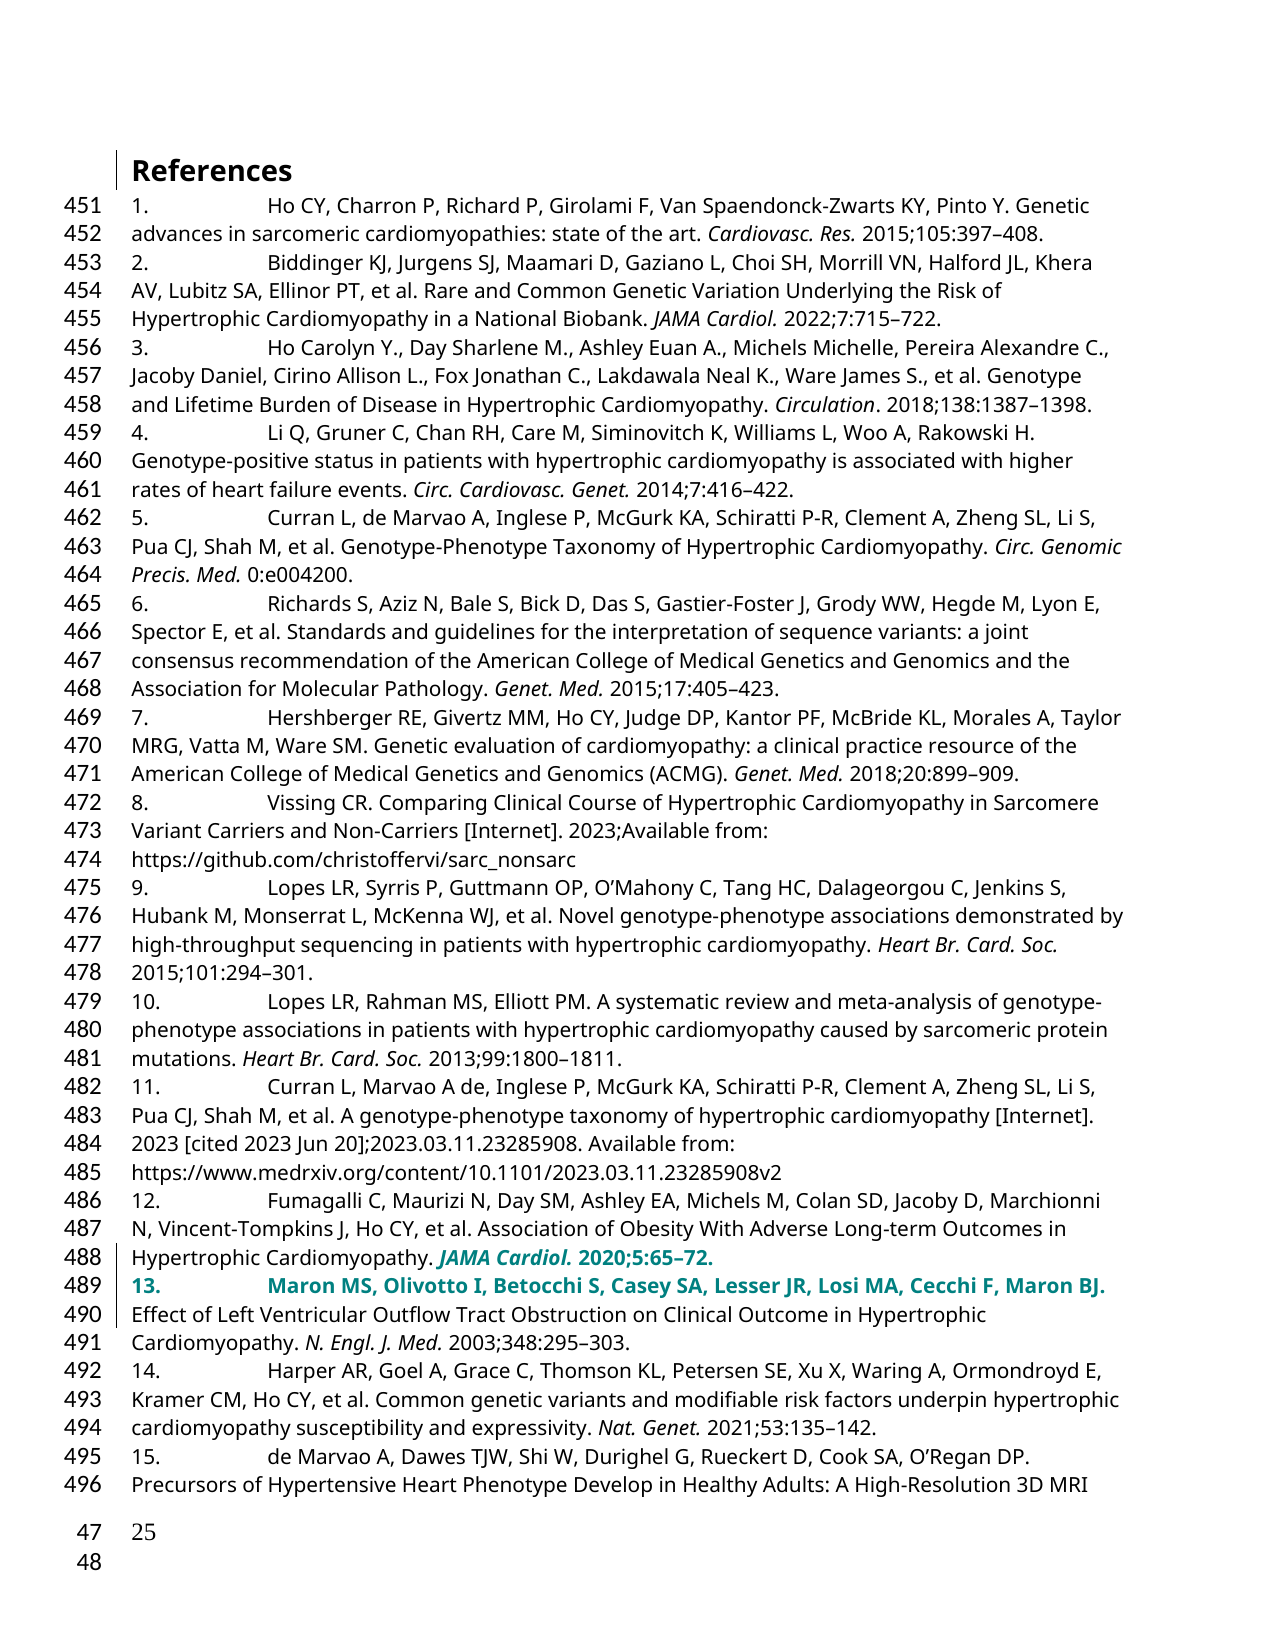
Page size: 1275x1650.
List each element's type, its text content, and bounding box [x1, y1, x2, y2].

text 6. Richards S, Aziz N, Bale S, Bick D, Das S, Gastier-Foster J, Grody WW, Hegde M, Lyon E, Spector E, et al. Standards and guidelines for the interpretation of sequence variants: a joint consensus recommendation of the American College of Medical Genetics and Genomics and the Association for Molecular Pathology. Genet. Med. 2015;17:405–423. [131, 589, 1125, 703]
text 5. Curran L, de Marvao A, Inglese P, McGurk KA, Schiratti P-R, Clement A, Zheng SL, Li S, Pua CJ, Shah M, et al. Genotype-Phenotype Taxonomy of Hypertrophic Cardiomyopathy. Circ. Genomic Precis. Med. 0:e004200. [131, 503, 1125, 589]
text 2. Biddinger KJ, Jurgens SJ, Maamari D, Gaziano L, Choi SH, Morrill VN, Halford JL, Khera AV, Lubitz SA, Ellinor PT, et al. Rare and Common Genetic Variation Underlying the Risk of Hypertrophic Cardiomyopathy in a National Biobank. JAMA Cardiol. 2022;7:715–722. [131, 248, 1125, 333]
text 3. Ho Carolyn Y., Day Sharlene M., Ashley Euan A., Michels Michelle, Pereira Alexandre C., Jacoby Daniel, Cirino Allison L., Fox Jonathan C., Lakdawala Neal K., Ware James S., et al. Genotype and Lifetime Burden of Disease in Hypertrophic Cardiomyopathy. Circulation. 2018;138:1387–1398. [131, 333, 1125, 418]
text References [131, 150, 1125, 190]
text 10. Lopes LR, Rahman MS, Elliott PM. A systematic review and meta-analysis of genotype-phenotype associations in patients with hypertrophic cardiomyopathy caused by sarcomeric protein mutations. Heart Br. Card. Soc. 2013;99:1800–1811. [131, 987, 1125, 1072]
text 1. Ho CY, Charron P, Richard P, Girolami F, Van Spaendonck-Zwarts KY, Pinto Y. Genetic advances in sarcomeric cardiomyopathies: state of the art. Cardiovasc. Res. 2015;105:397–408. [131, 190, 1125, 248]
text 14. Harper AR, Goel A, Grace C, Thomson KL, Petersen SE, Xu X, Waring A, Ormondroyd E, Kramer CM, Ho CY, et al. Common genetic variants and modifiable risk factors underpin hypertrophic cardiomyopathy susceptibility and expressivity. Nat. Genet. 2021;53:135–142. [131, 1357, 1125, 1442]
text 9. Lopes LR, Syrris P, Guttmann OP, O’Mahony C, Tang HC, Dalageorgou C, Jenkins S, Hubank M, Monserrat L, McKenna WJ, et al. Novel genotype-phenotype associations demonstrated by high-throughput sequencing in patients with hypertrophic cardiomyopathy. Heart Br. Card. Soc. 2015;101:294–301. [131, 873, 1125, 987]
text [131, 1442, 1125, 1499]
text 12. Fumagalli C, Maurizi N, Day SM, Ashley EA, Michels M, Colan SD, Jacoby D, Marchionni N, Vincent-Tompkins J, Ho CY, et al. Association of Obesity With Adverse Long-term Outcomes in Hypertrophic Cardiomyopathy. JAMA Cardiol. 2020;5:65–72. [131, 1186, 1125, 1271]
text 8. Vissing CR. Comparing Clinical Course of Hypertrophic Cardiomyopathy in Sarcomere Variant Carriers and Non-Carriers [Internet]. 2023;Available from: https://github.com/christoffervi/sarc_nonsarc [131, 788, 1125, 873]
text 7. Hershberger RE, Givertz MM, Ho CY, Judge DP, Kantor PF, McBride KL, Morales A, Taylor MRG, Vatta M, Ware SM. Genetic evaluation of cardiomyopathy: a clinical practice resource of the American College of Medical Genetics and Genomics (ACMG). Genet. Med. 2018;20:899–909. [131, 703, 1125, 788]
text 13. Maron MS, Olivotto I, Betocchi S, Casey SA, Lesser JR, Losi MA, Cecchi F, Maron BJ. Effect of Left Ventricular Outflow Tract Obstruction on Clinical Outcome in Hypertrophic Cardiomyopathy. N. Engl. J. Med. 2003;348:295–303. [131, 1271, 1125, 1357]
text 11. Curran L, Marvao A de, Inglese P, McGurk KA, Schiratti P-R, Clement A, Zheng SL, Li S, Pua CJ, Shah M, et al. A genotype-phenotype taxonomy of hypertrophic cardiomyopathy [Internet]. 2023 [cited 2023 Jun 20];2023.03.11.23285908. Available from: https://www.medrxiv.org/content/10.1101/2023.03.11.23285908v2 [131, 1072, 1125, 1186]
text 4. Li Q, Gruner C, Chan RH, Care M, Siminovitch K, Williams L, Woo A, Rakowski H. Genotype-positive status in patients with hypertrophic cardiomyopathy is associated with higher rates of heart failure events. Circ. Cardiovasc. Genet. 2014;7:416–422. [131, 418, 1125, 503]
